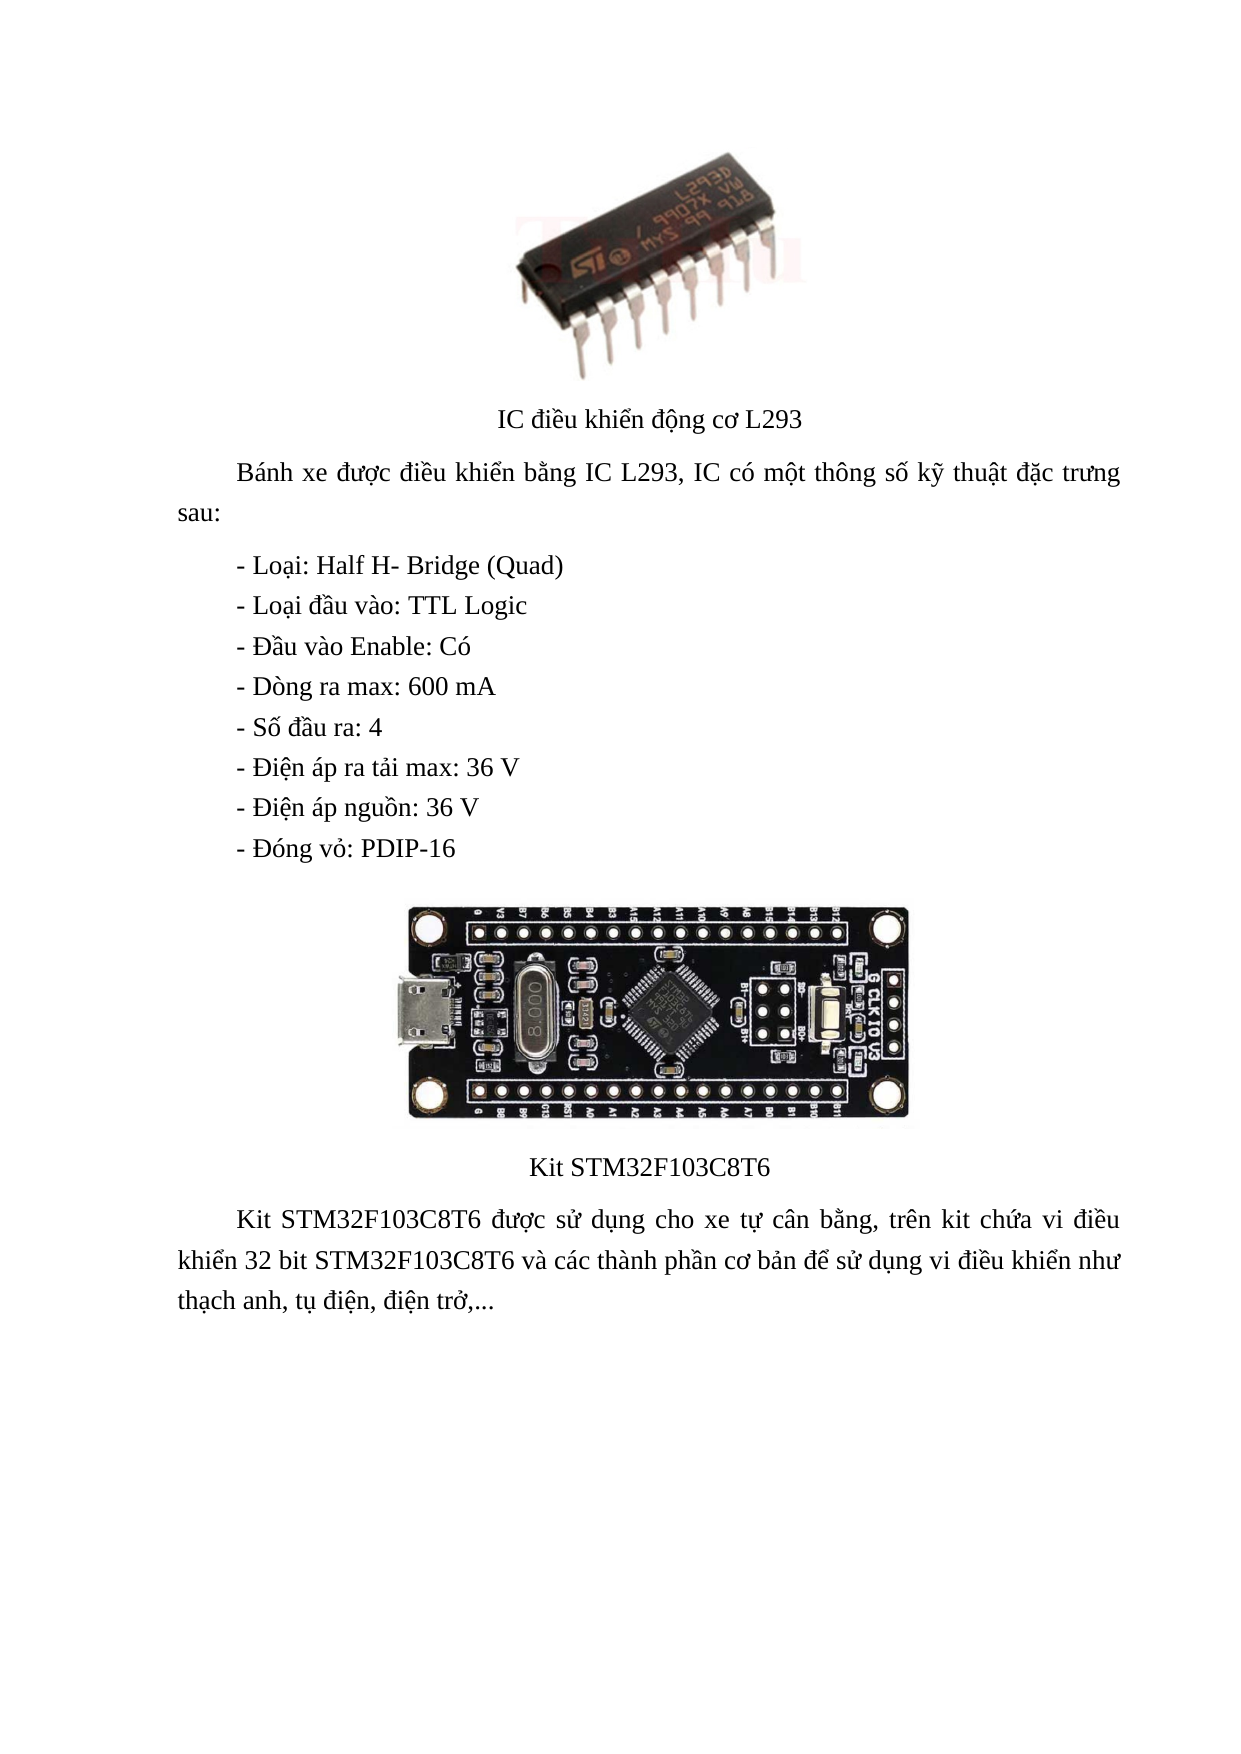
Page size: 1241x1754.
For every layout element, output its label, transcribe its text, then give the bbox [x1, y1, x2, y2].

list Số đầu ra: 4 [177, 711, 1122, 742]
list Đầu vào Enable: Có [177, 630, 1122, 661]
list Loại: Half H- Bridge (Quad) [177, 549, 1122, 580]
list Dòng ra max: 600 mA [177, 670, 1122, 701]
picture [383, 886, 920, 1129]
list Loại đầu vào: TTL Logic [177, 589, 1122, 621]
list Điện áp ra tải max: 36 V [177, 751, 1122, 782]
picture [484, 147, 815, 381]
list Đóng vỏ: PDIP-16 [177, 832, 1122, 863]
text Kit STM32F103C8T6 [177, 1151, 1122, 1182]
list Điện áp nguồn: 36 V [177, 791, 1122, 823]
text Bánh xe được điều khiển bằng IC L293, IC có một thông số kỹ thuật đặc trưng sau: [177, 456, 1122, 527]
text Kit STM32F103C8T6 được sử dụng cho xe tự cân bằng, trên kit chứa vi điều khiển 32 bit STM32F103C8T6 và các thành phần cơ bản để sử dụng vi điều khiển như thạch anh, tụ điện, điện trở,... [177, 1203, 1122, 1316]
text IC điều khiển động cơ L293 [177, 403, 1122, 434]
